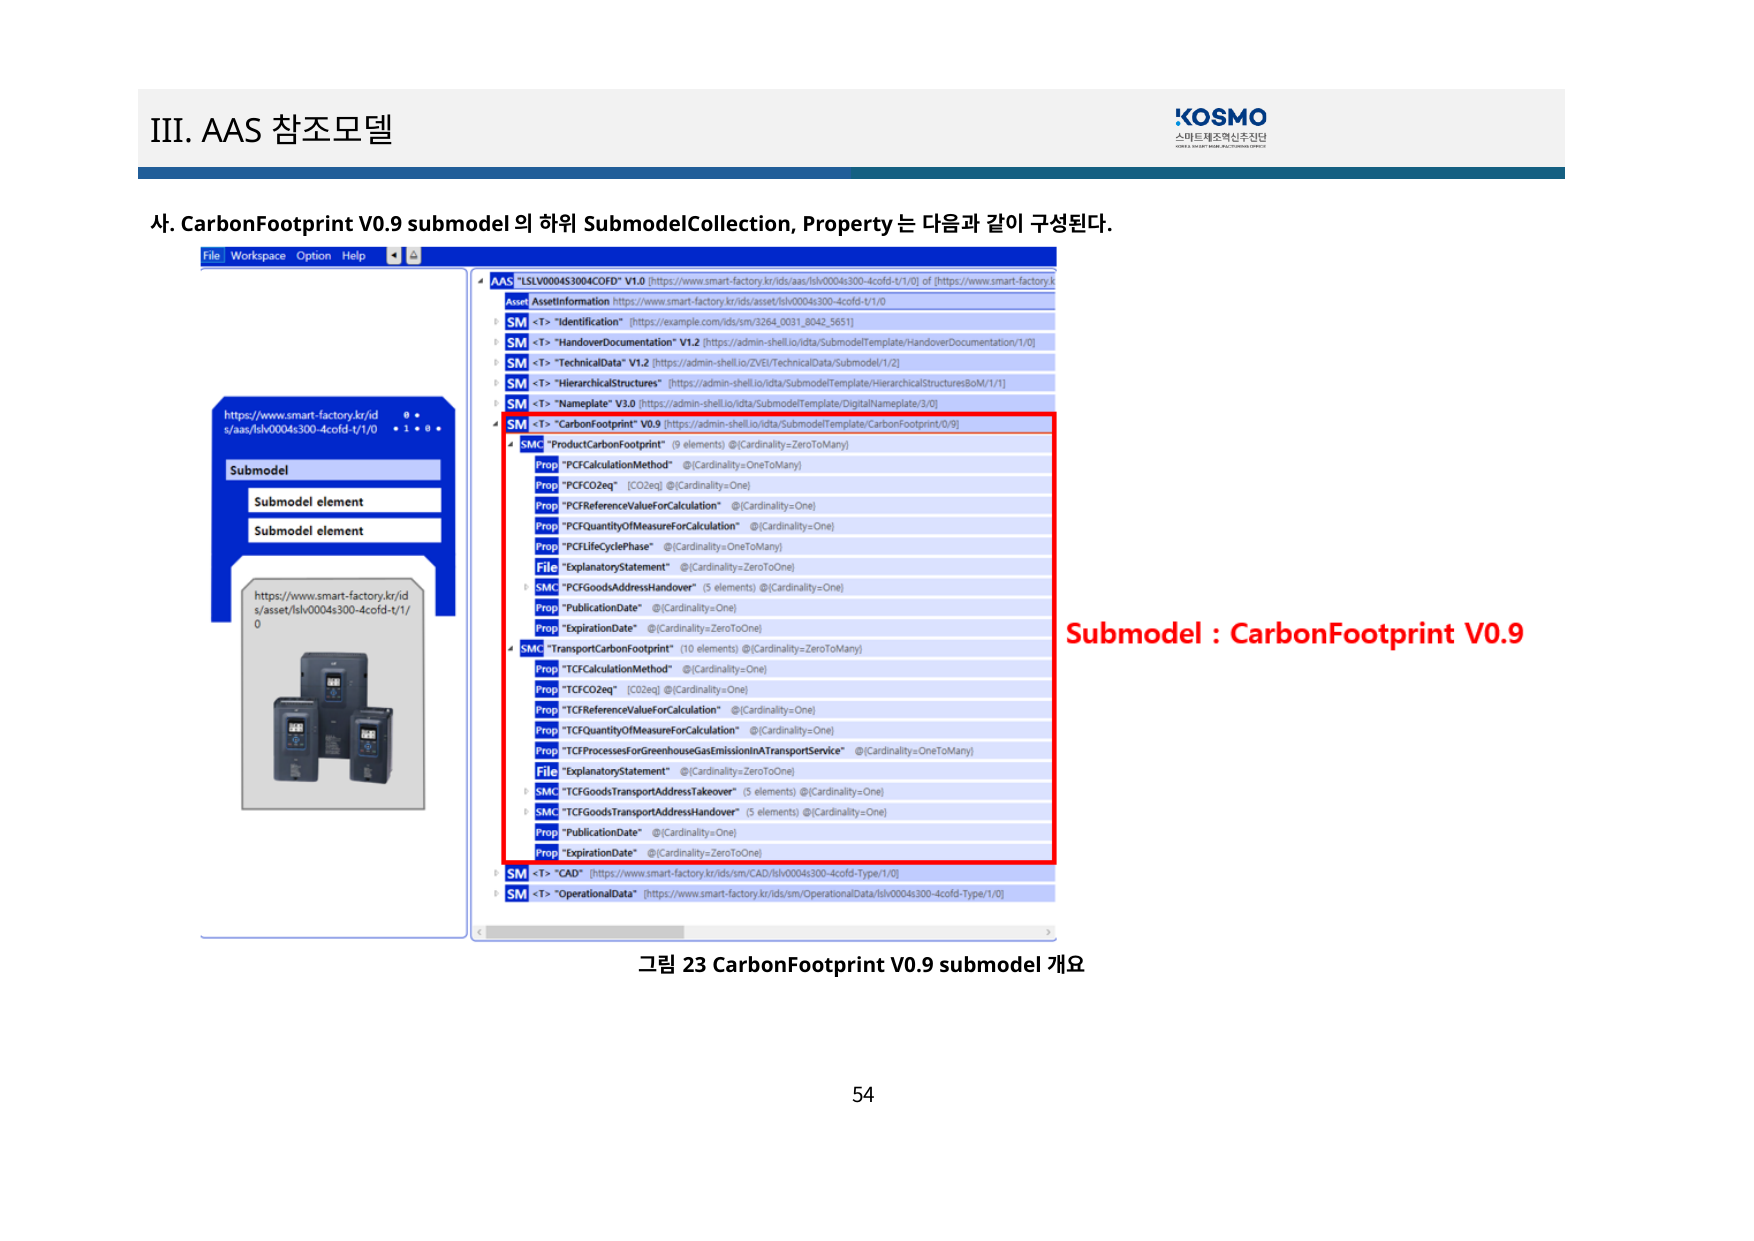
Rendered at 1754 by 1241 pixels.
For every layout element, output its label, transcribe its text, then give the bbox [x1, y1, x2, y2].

picture [195, 240, 1529, 949]
text 사. CarbonFootprint V0.9 submodel의 하위 SubmodelCollection, Property는 다음과 같이 구성된다. [150, 207, 1577, 238]
picture [1175, 108, 1267, 148]
